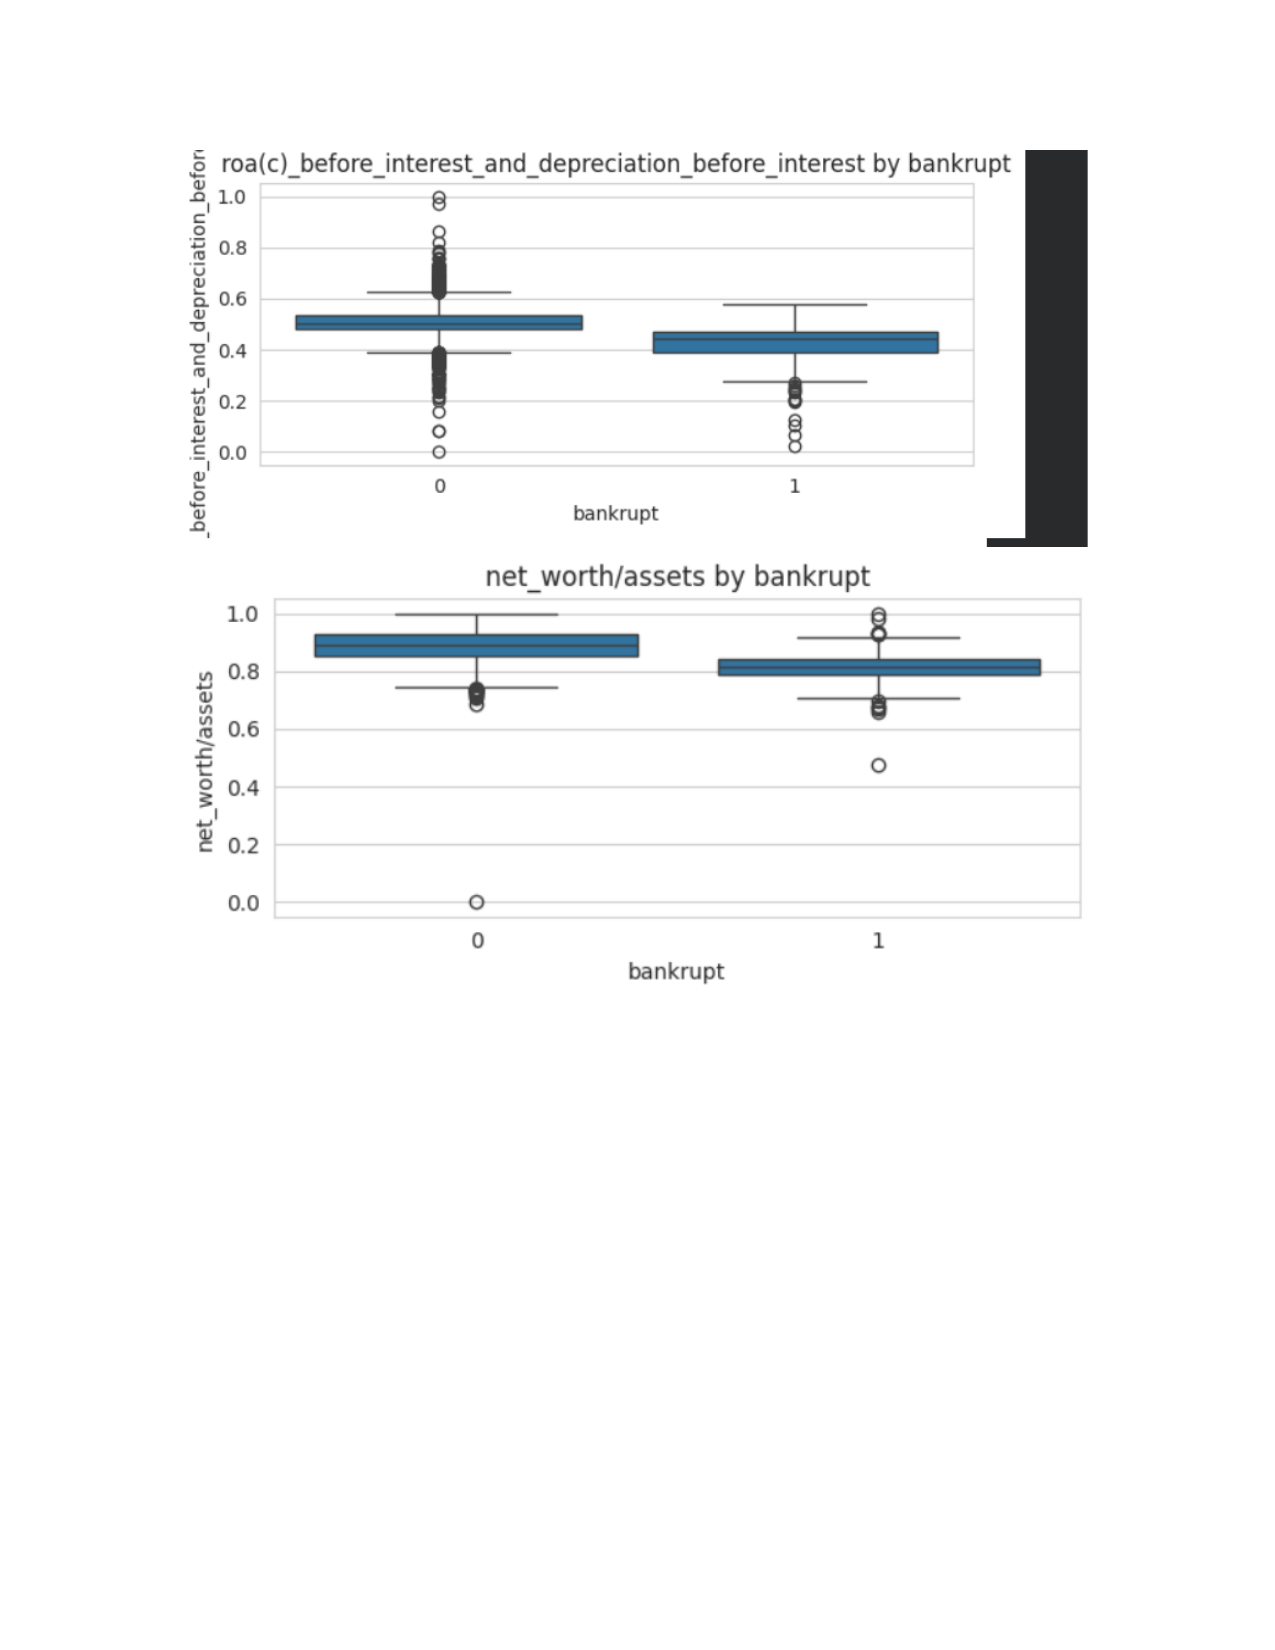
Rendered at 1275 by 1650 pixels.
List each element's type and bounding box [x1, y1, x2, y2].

picture [187, 550, 1088, 997]
picture [187, 150, 1088, 547]
